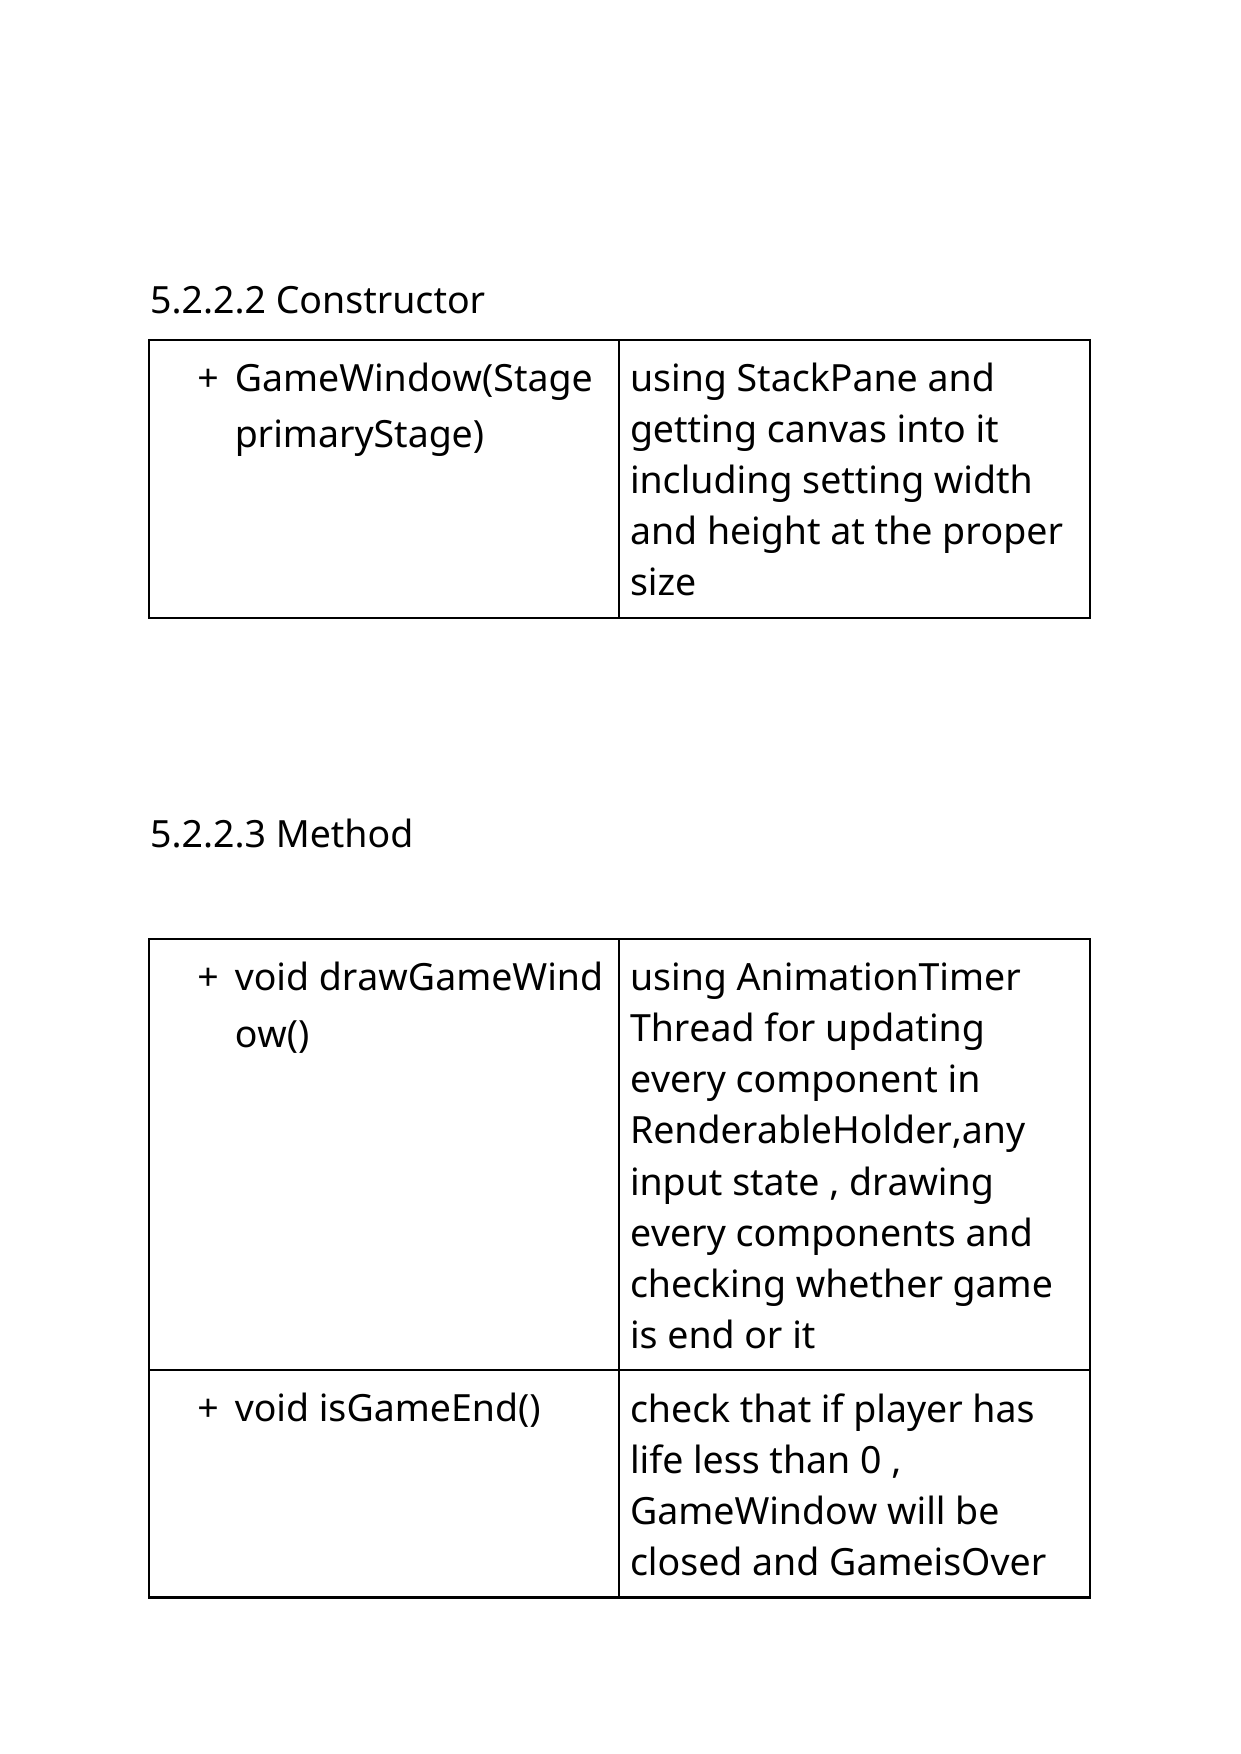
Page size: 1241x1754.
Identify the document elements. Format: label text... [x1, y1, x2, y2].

table_header using StackPane and getting canvas into it including setting width and height at the proper size [620, 341, 1089, 617]
table_header void drawGameWindow() [150, 940, 618, 1369]
text 5.2.2.2 Constructor [150, 274, 1090, 330]
table_header using AnimationTimer Thread for updating every component in RenderableHolder,any input state , drawing every components and checking whether game is end or it [620, 940, 1089, 1369]
table_header GameWindow(Stage primaryStage) [150, 341, 618, 617]
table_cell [620, 1371, 1089, 1596]
table_cell void isGameEnd() [150, 1371, 618, 1596]
text 5.2.2.3 Method [150, 808, 1090, 864]
